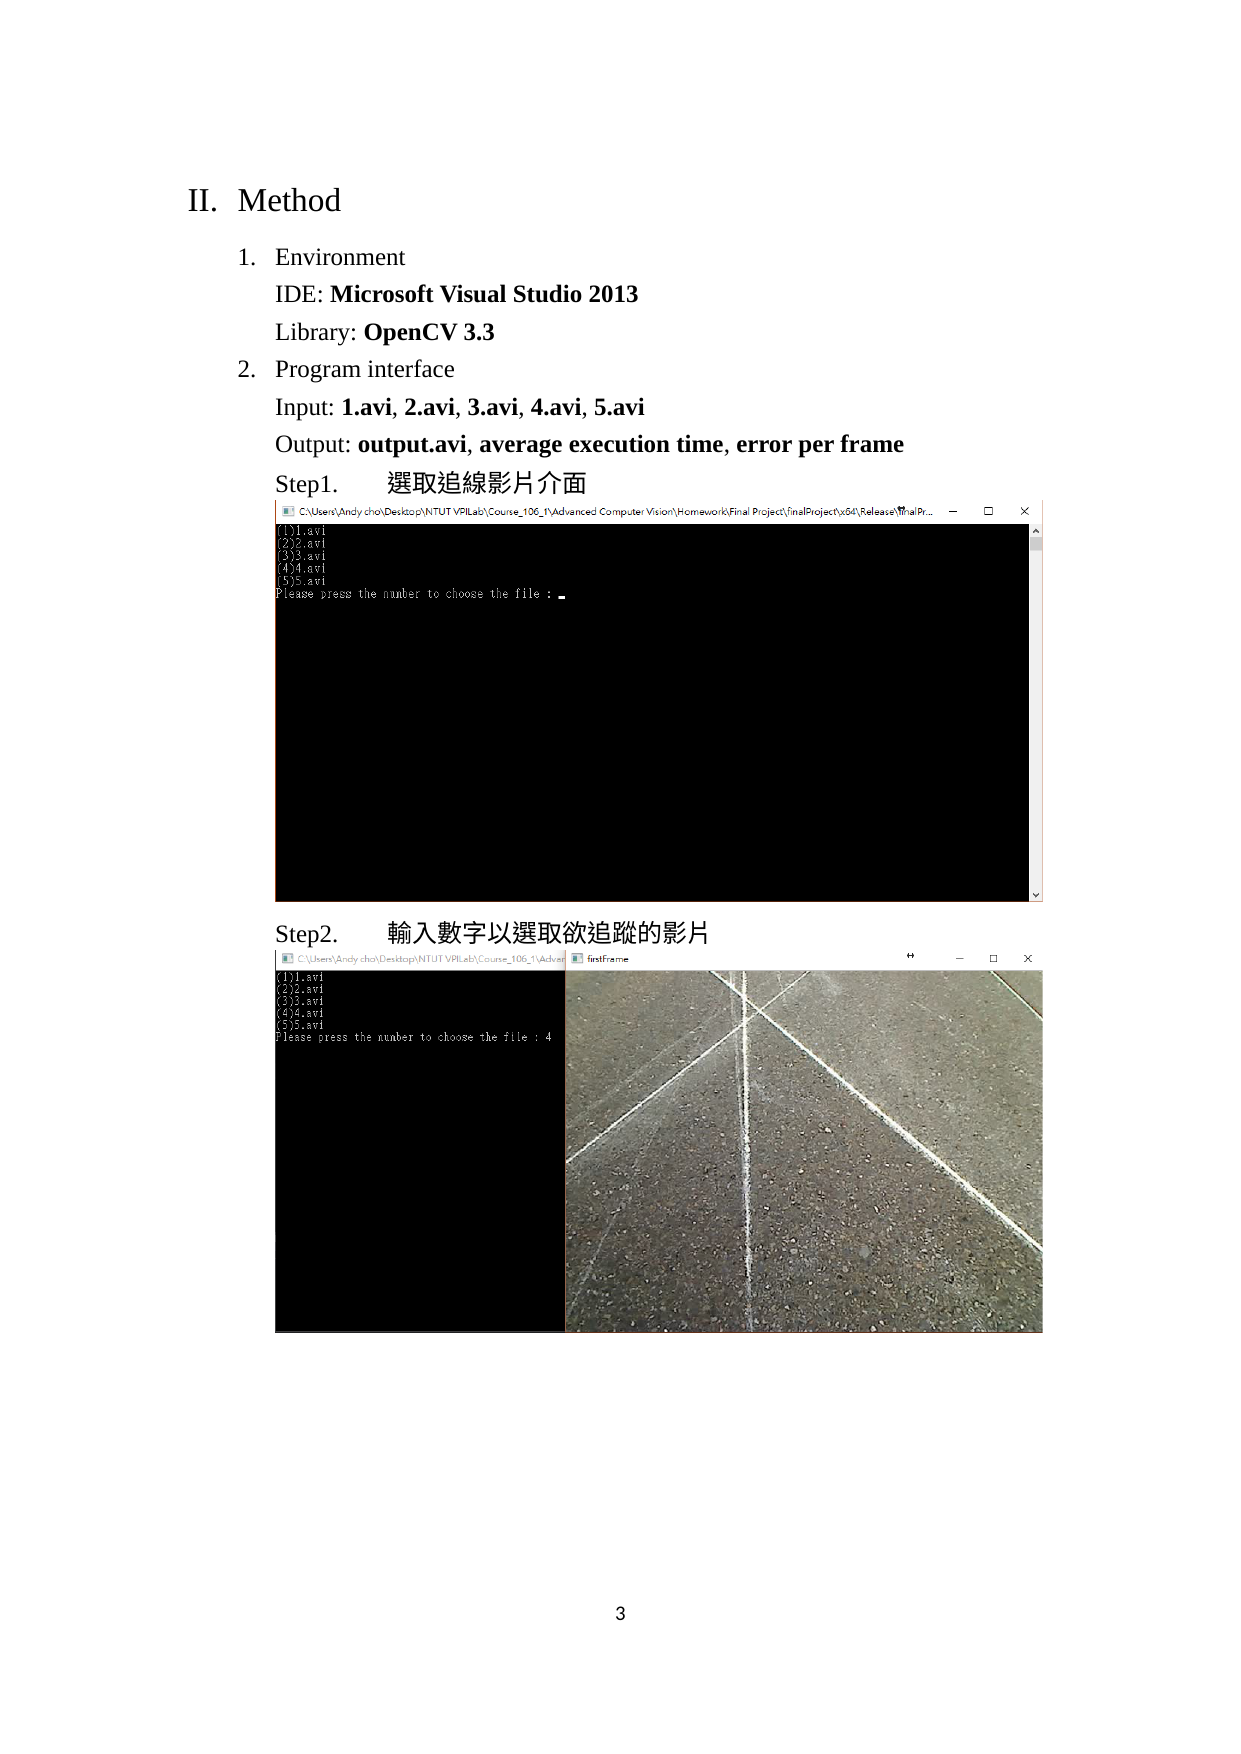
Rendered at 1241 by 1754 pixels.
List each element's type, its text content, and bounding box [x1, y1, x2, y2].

picture [275, 500, 1043, 902]
list Program interface [237, 350, 1053, 387]
list Step2. 輸入數字以選取欲追蹤的影片 [275, 912, 1053, 950]
list Environment [237, 237, 1053, 275]
list IDE: Microsoft Visual Studio 2013 [275, 275, 1053, 312]
list Output: output.avi, average execution time, error per frame [275, 425, 1053, 462]
list Library: OpenCV 3.3 [275, 312, 1053, 350]
list Step1. 選取追線影片介面 [275, 462, 1053, 500]
picture [275, 950, 1043, 1333]
list Method [187, 162, 1053, 237]
list Input: 1.avi, 2.avi, 3.avi, 4.avi, 5.avi [275, 387, 1053, 425]
